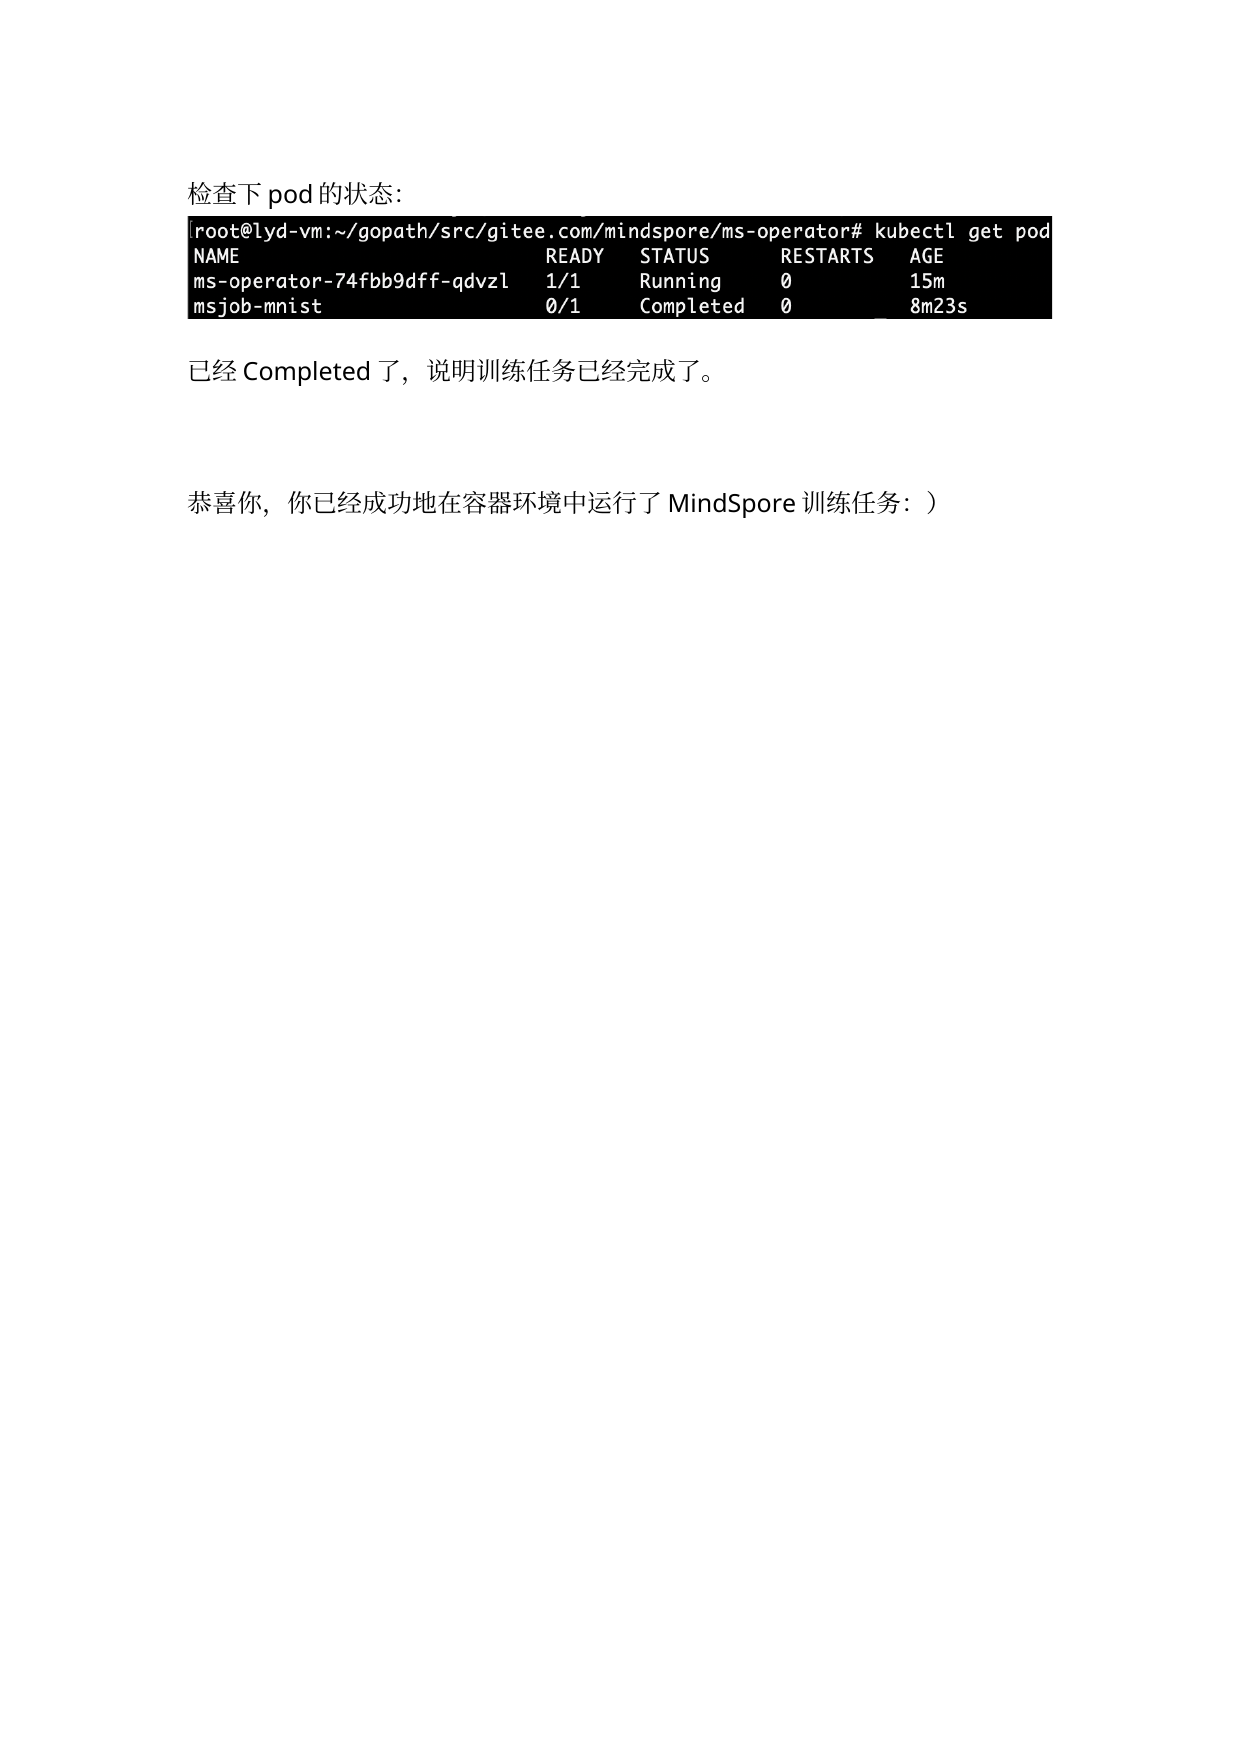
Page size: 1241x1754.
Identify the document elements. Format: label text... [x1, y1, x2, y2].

text 已经Completed了，说明训练任务已经完成了。 [187, 348, 1053, 392]
picture [187, 216, 1053, 319]
text 恭喜你，你已经成功地在容器环境中运行了MindSpore训练任务：） [187, 480, 1053, 524]
text 检查下pod的状态： [187, 172, 1053, 216]
